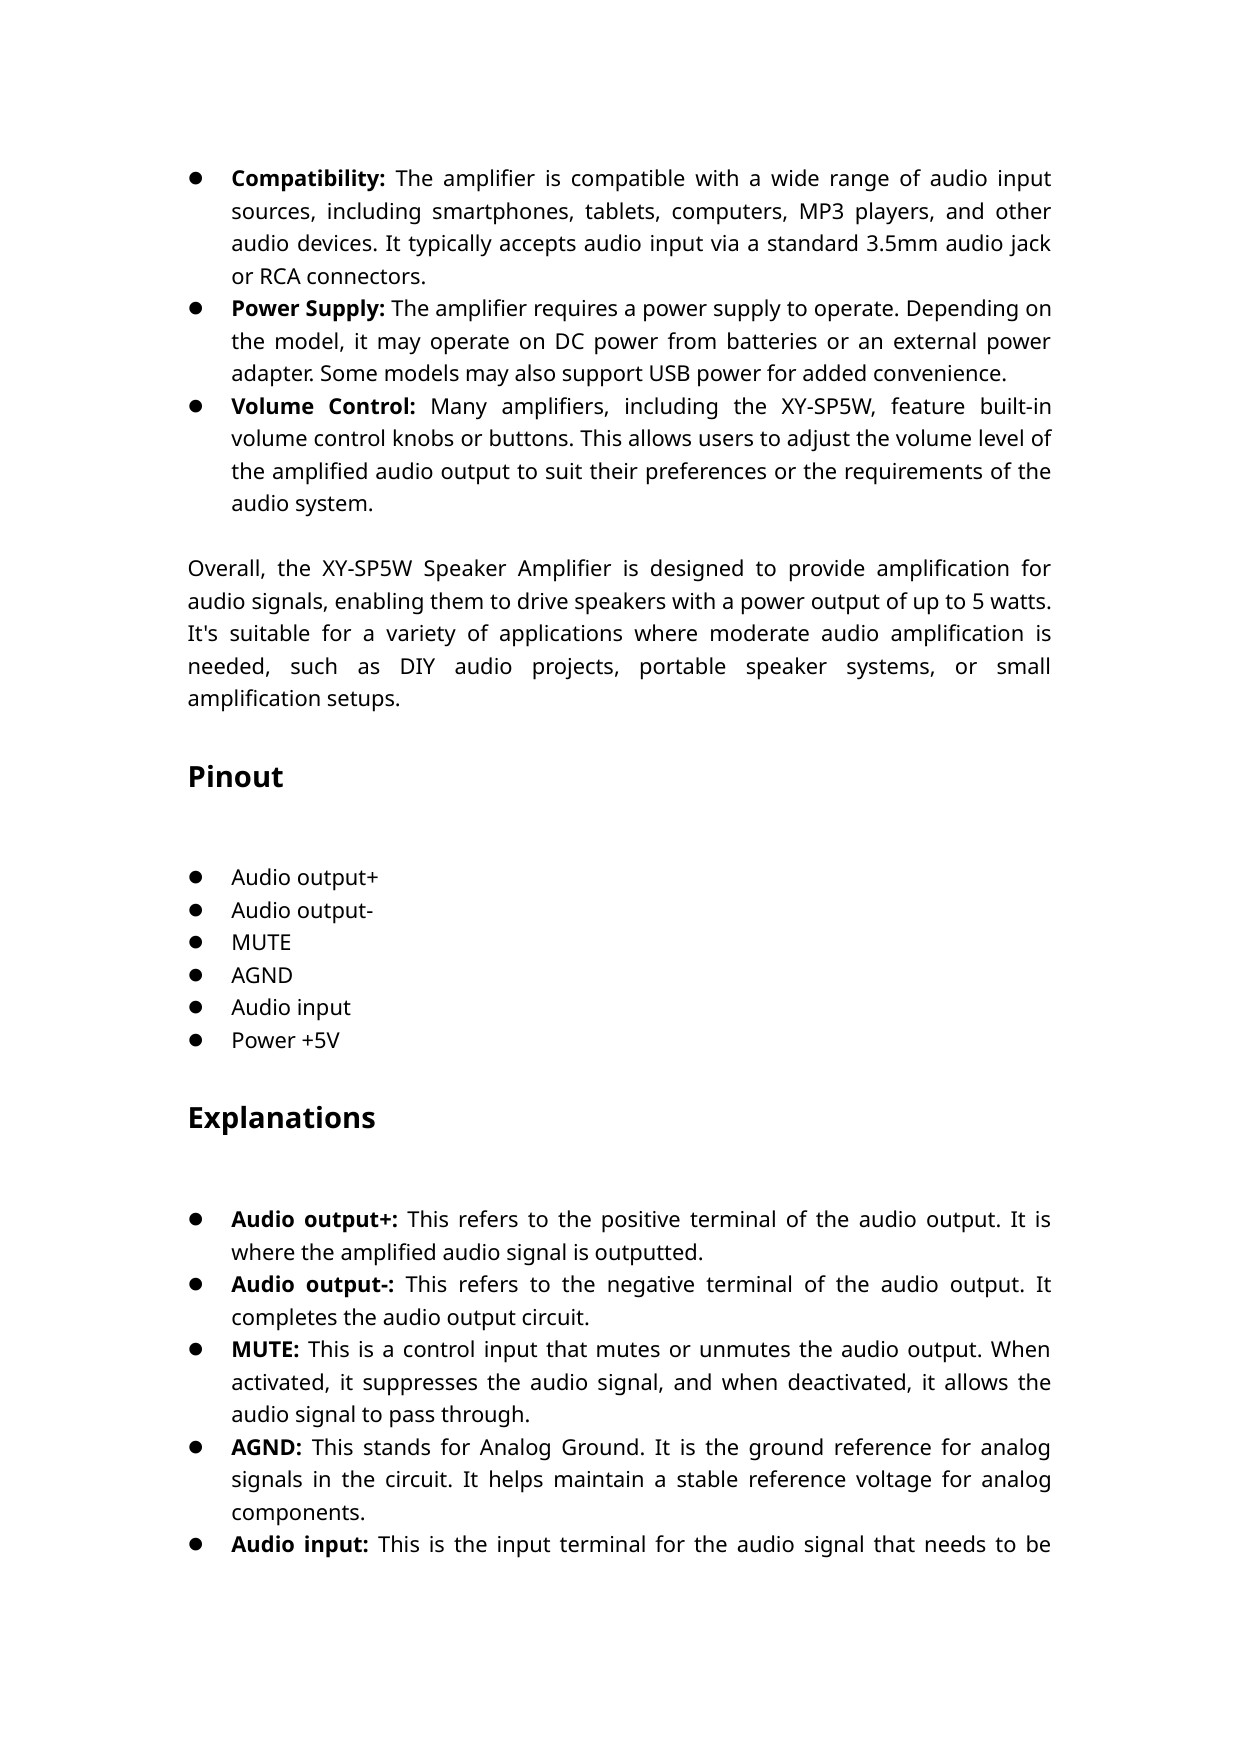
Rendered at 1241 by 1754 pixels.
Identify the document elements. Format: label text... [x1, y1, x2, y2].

list Power +5V [187, 1023, 1053, 1056]
list Power Supply: The amplifier requires a power supply to operate. Depending on the model, it may operate on DC power from batteries or an external power adapter. Some models may also support USB power for added convenience. [187, 292, 1053, 389]
list Audio output+: This refers to the positive terminal of the audio output. It is where the amplified audio signal is outputted. [187, 1203, 1053, 1268]
list AGND: This stands for Analog Ground. It is the ground reference for analog signals in the circuit. It helps maintain a stable reference voltage for analog components. [187, 1430, 1053, 1528]
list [187, 1528, 1053, 1560]
list AGND [187, 958, 1053, 991]
list Audio output-: This refers to the negative terminal of the audio output. It completes the audio output circuit. [187, 1268, 1053, 1333]
list Audio output+ [187, 861, 1053, 893]
subtitle Pinout [187, 744, 1053, 809]
list Volume Control: Many amplifiers, including the XY-SP5W, feature built-in volume control knobs or buttons. This allows users to adjust the volume level of the amplified audio output to suit their preferences or the requirements of the audio system. [187, 389, 1053, 519]
list Audio input [187, 991, 1053, 1023]
list MUTE [187, 926, 1053, 958]
list Audio output- [187, 893, 1053, 926]
subtitle Explanations [187, 1085, 1053, 1150]
text Overall, the XY-SP5W Speaker Amplifier is designed to provide amplification for audio signals, enabling them to drive speakers with a power output of up to 5 watts. It's suitable for a variety of applications where moderate audio amplification is needed, such as DIY audio projects, portable speaker systems, or small amplification setups. [187, 552, 1053, 714]
list Compatibility: The amplifier is compatible with a wide range of audio input sources, including smartphones, tablets, computers, MP3 players, and other audio devices. It typically accepts audio input via a standard 3.5mm audio jack or RCA connectors. [187, 162, 1053, 292]
list MUTE: This is a control input that mutes or unmutes the audio output. When activated, it suppresses the audio signal, and when deactivated, it allows the audio signal to pass through. [187, 1333, 1053, 1430]
